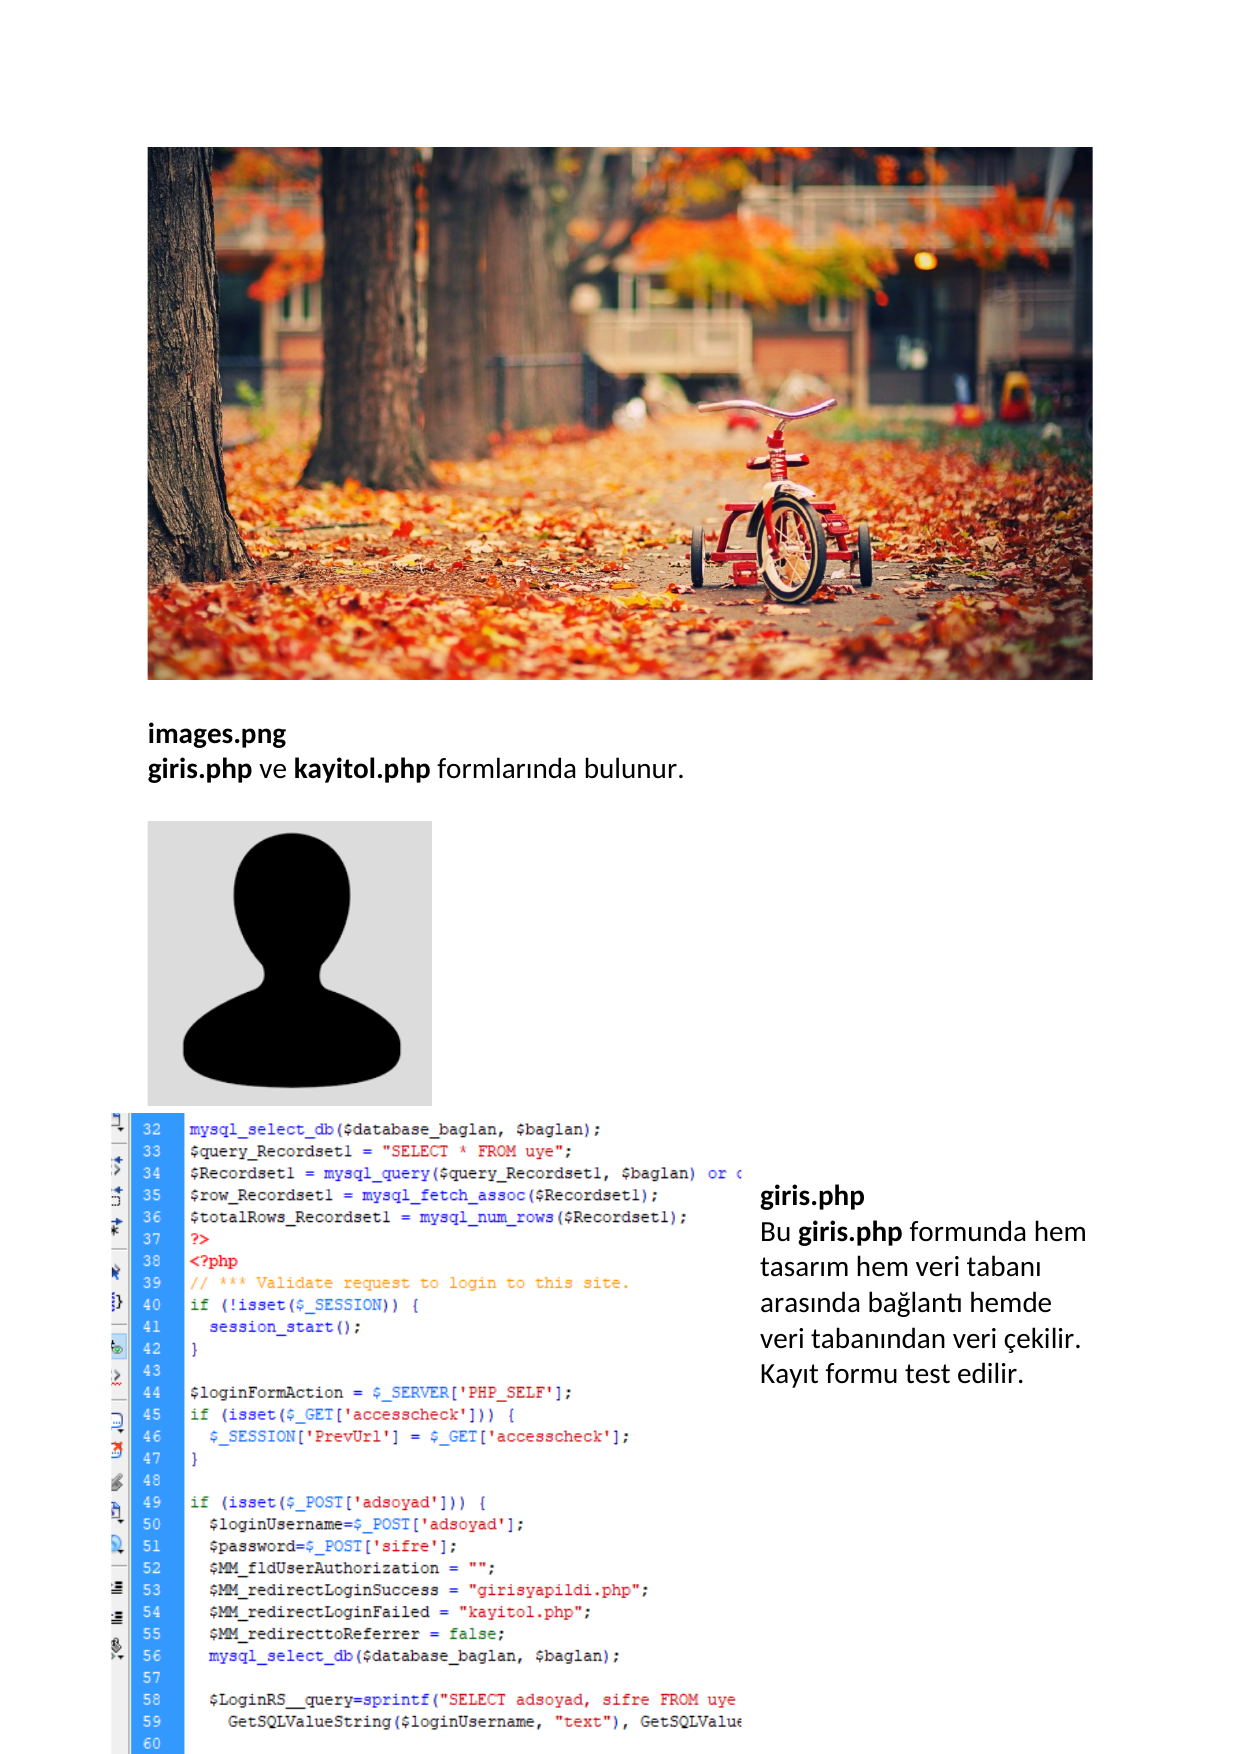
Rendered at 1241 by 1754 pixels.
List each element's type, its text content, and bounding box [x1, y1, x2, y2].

picture [147, 147, 1093, 680]
text Bu giris.php formunda hem tasarım hem veri tabanı arasında bağlantı hemde veri tabanından veri çekilir. Kayıt formu test edilir. [741, 1213, 1093, 1391]
picture [147, 821, 432, 1106]
picture [111, 1113, 741, 1754]
text images.png [148, 715, 1093, 750]
text giris.php ve kayitol.php formlarında bulunur. [148, 750, 1093, 786]
text giris.php [741, 1177, 1093, 1213]
